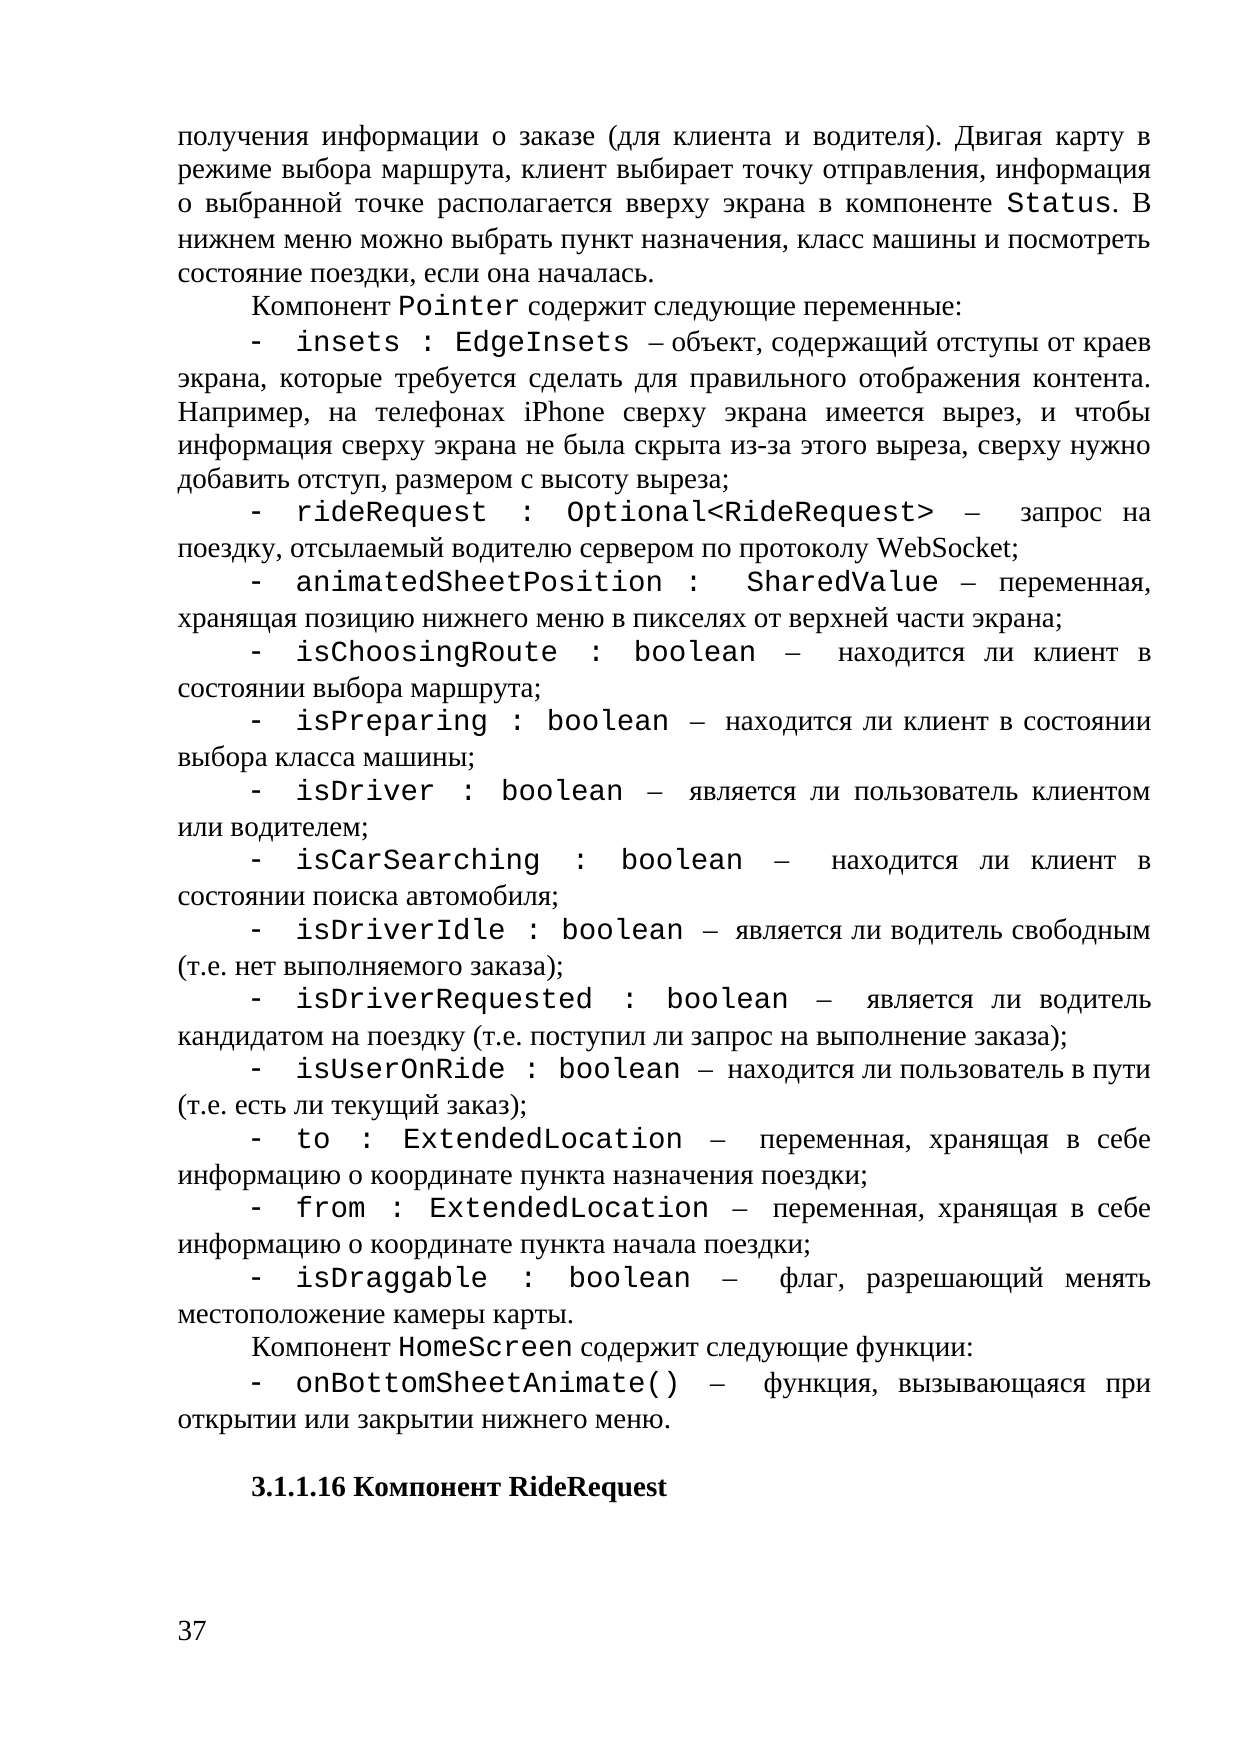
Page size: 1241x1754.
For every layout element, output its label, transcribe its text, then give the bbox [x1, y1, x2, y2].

list isDriver : boolean – является ли пользователь клиентом или водителем; [177, 773, 1152, 842]
list isPreparing : boolean – находится ли клиент в состоянии выбора класса машины; [177, 703, 1152, 773]
list isCarSearching : boolean – находится ли клиент в состоянии поиска автомобиля; [177, 842, 1152, 912]
list isDriverIdle : boolean – является ли водитель свободным (т.е. нет выполняемого заказа); [177, 912, 1152, 982]
list rideRequest : Optional<RideRequest> – запрос на поездку, отсылаемый водителю сервером по протоколу WebSocket; [177, 494, 1152, 564]
subtitle 3.1.1.16 Компонент RideRequest [251, 1469, 1152, 1502]
text Компонент Pointer содержит следующие переменные: [177, 288, 1152, 324]
list isChoosingRoute : boolean – находится ли клиент в состоянии выбора маршрута; [177, 634, 1152, 703]
list isDraggable : boolean – флаг, разрешающий менять местоположение камеры карты. [177, 1260, 1152, 1329]
list isDriverRequested : boolean – является ли водитель кандидатом на поездку (т.е. поступил ли запрос на выполнение заказа); [177, 982, 1152, 1051]
list insets : EdgeInsets – объект, содержащий отступы от краев экрана, которые требуется сделать для правильного отображения контента. Например, на телефонах iPhone сверху экрана имеется вырез, и чтобы информация сверху экрана не была скрыта из-за этого выреза, сверху нужно добавить отступ, размером с высоту выреза; [177, 324, 1152, 494]
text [177, 118, 1152, 288]
list onBottomSheetAnimate() – функция, вызывающаяся при открытии или закрытии нижнего меню. [177, 1366, 1152, 1435]
list animatedSheetPosition : SharedValue – переменная, хранящая позицию нижнего меню в пикселях от верхней части экрана; [177, 564, 1152, 634]
list isUserOnRide : boolean – находится ли пользователь в пути (т.е. есть ли текущий заказ); [177, 1051, 1152, 1121]
list from : ExtendedLocation – переменная, хранящая в себе информацию о координате пункта начала поездки; [177, 1190, 1152, 1260]
text Компонент HomeScreen содержит следующие функции: [251, 1329, 1152, 1366]
list to : ExtendedLocation – переменная, хранящая в себе информацию о координате пункта назначения поездки; [177, 1121, 1152, 1190]
